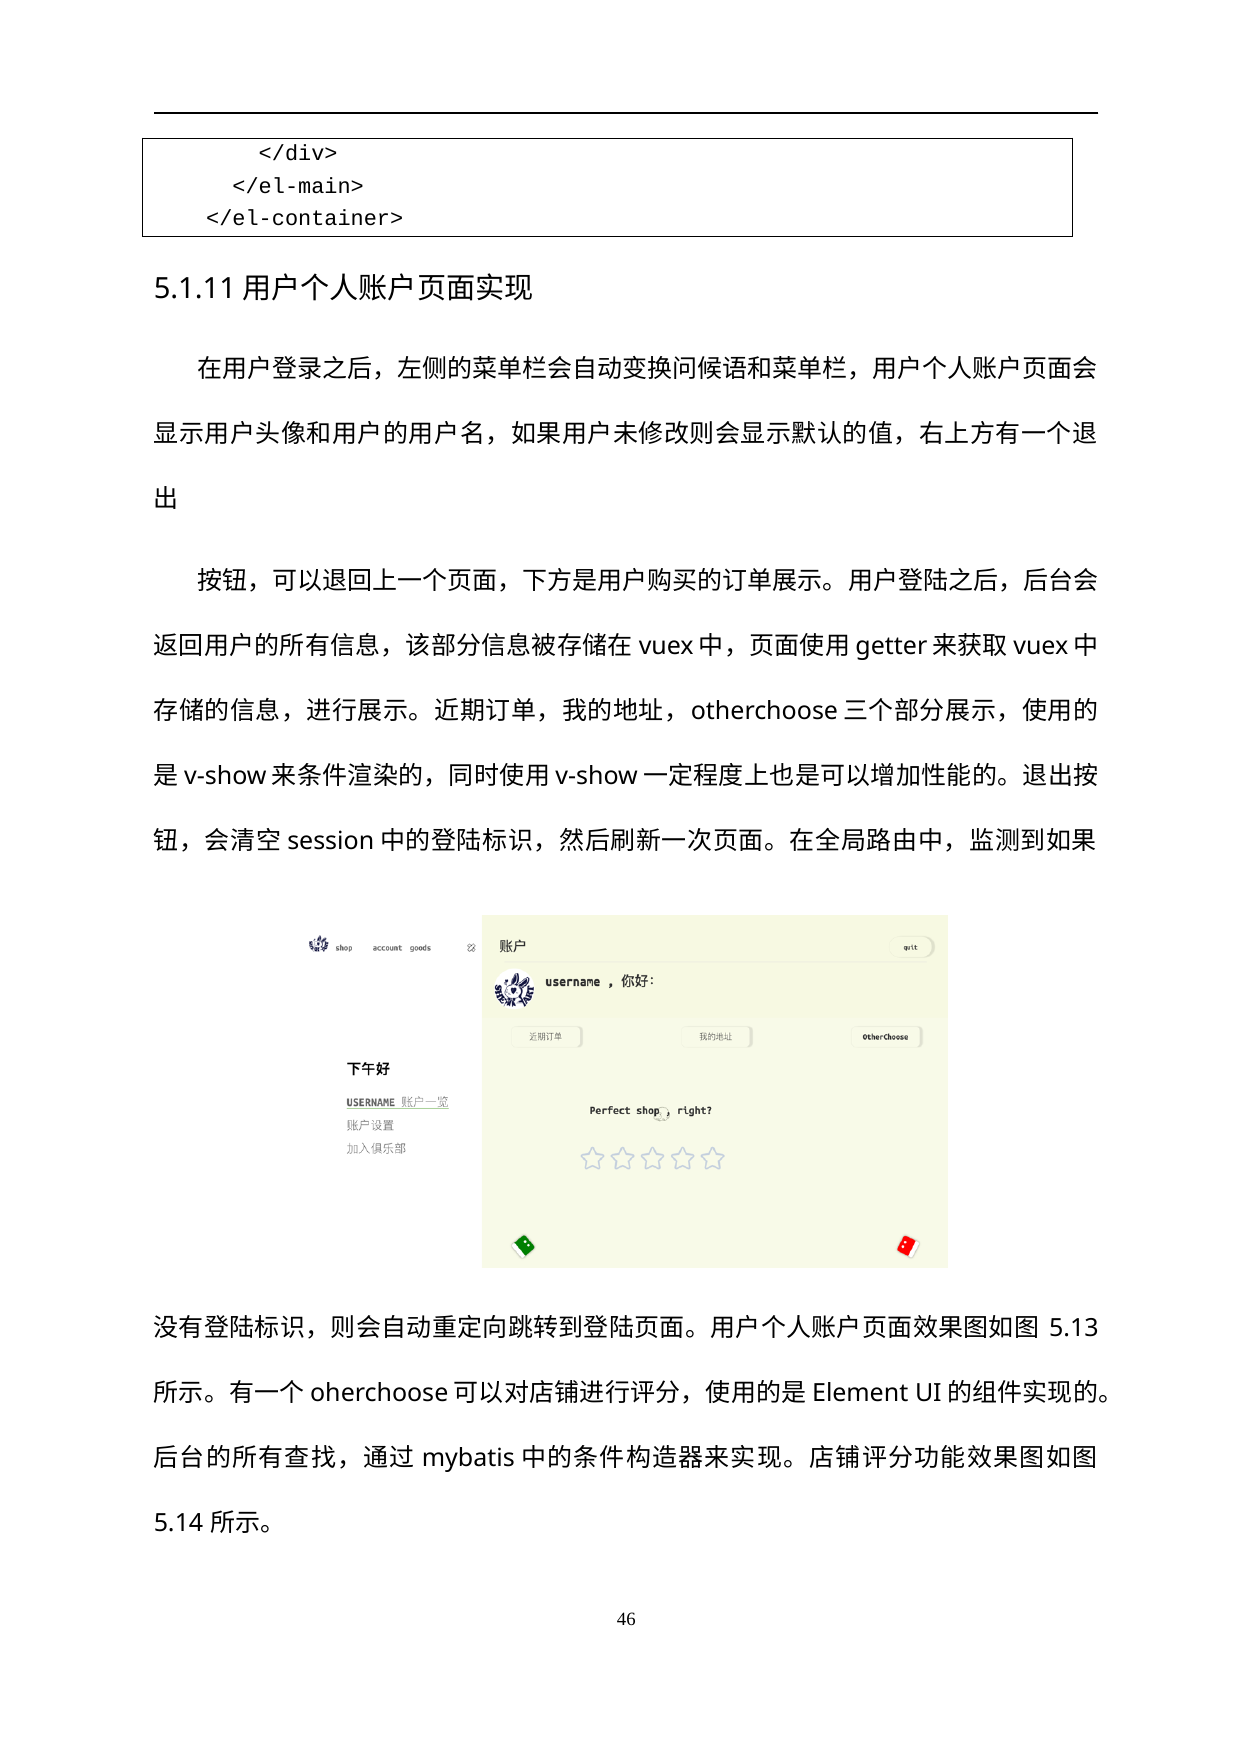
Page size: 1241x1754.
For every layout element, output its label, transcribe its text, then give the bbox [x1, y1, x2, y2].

text 按钮，可以退回上一个页面，下方是用户购买的订单展示。用户登陆之后，后台会返回用户的所有信息，该部分信息被存储在vuex中，页面使用getter来获取vuex中存储的信息，进行展示。近期订单，我的地址，otherchoose三个部分展示，使用的是v-show来条件渲染的，同时使用v-show一定程度上也是可以增加性能的。退出按钮，会清空session中的登陆标识，然后刷新一次页面。在全局路由中，监测到如果没有登陆标识，则会自动重定向跳转到登陆页面。用户个人账户页面效果图如图 5.13 所示。有一个oherchoose可以对店铺进行评分，使用的是Element UI的组件实现的。后台的所有查找，通过mybatis中的条件构造器来实现。店铺评分功能效果图如图 5.14 所示。 [153, 546, 1098, 1553]
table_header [143, 139, 1072, 236]
text 5.1.11用户个人账户页面实现 [153, 253, 1098, 318]
text 在用户登录之后，左侧的菜单栏会自动变换问候语和菜单栏，用户个人账户页面会显示用户头像和用户的用户名，如果用户未修改则会显示默认的值，右上方有一个退出 [153, 334, 1098, 529]
picture [300, 915, 948, 1268]
